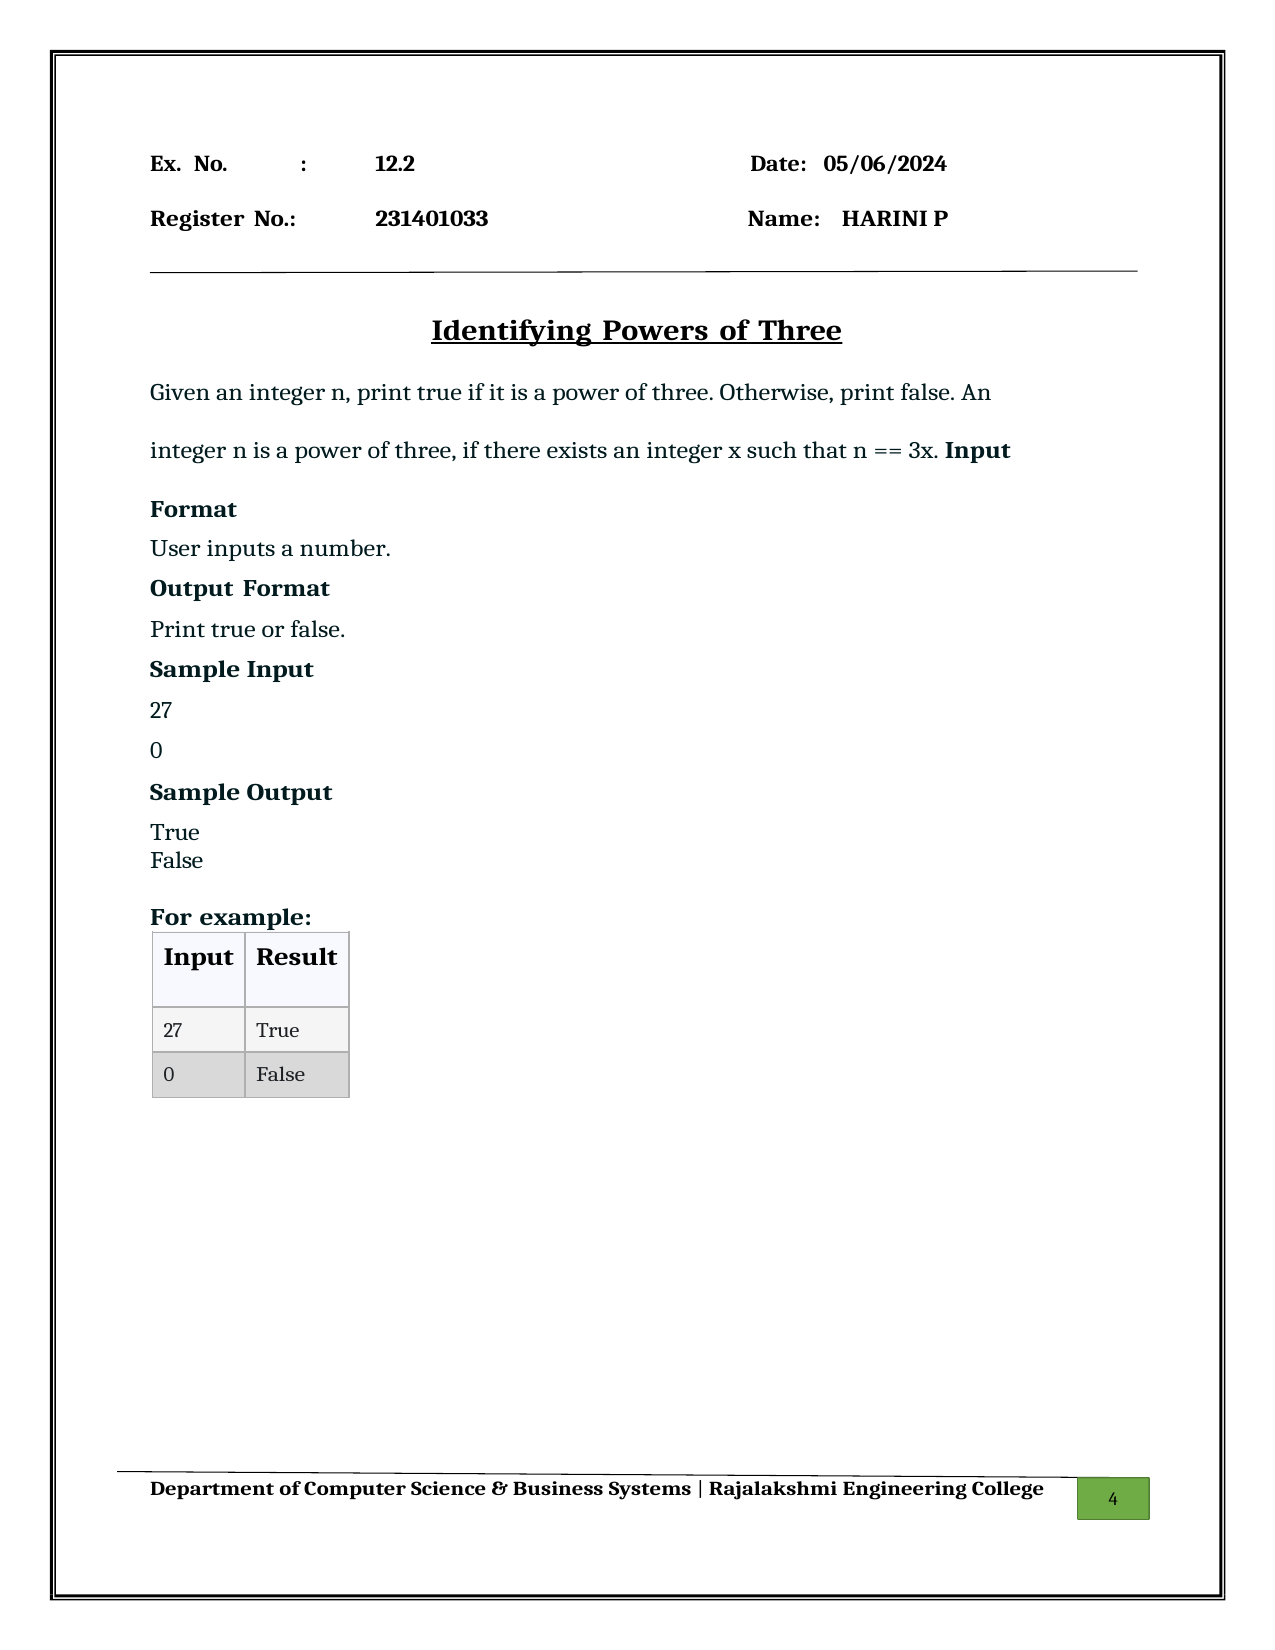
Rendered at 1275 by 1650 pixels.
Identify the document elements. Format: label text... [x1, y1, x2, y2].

text 27 [150, 697, 1202, 724]
subtitle Sample Output [150, 778, 1202, 806]
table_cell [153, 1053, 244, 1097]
subtitle Sample Input [150, 656, 1202, 683]
text Ex. No. : 12.2 Date: 05/06/2024 [150, 151, 1202, 177]
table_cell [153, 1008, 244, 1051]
subtitle Identifying Powers of Three [72, 314, 1202, 348]
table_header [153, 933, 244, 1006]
text Register No.: 231401033 Name: HARINI P [150, 206, 1202, 233]
text 0 [150, 737, 1202, 765]
text True False [150, 819, 222, 875]
subtitle For example: [150, 904, 1202, 931]
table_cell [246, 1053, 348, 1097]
text User inputs a number. Output Format Print true or false. [150, 535, 398, 643]
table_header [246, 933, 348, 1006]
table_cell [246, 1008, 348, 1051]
text Given an integer n, print true if it is a power of three. Otherwise, print false. An integer n is a power of three, if there exists an integer x such that n == 3x. Input Format [150, 354, 1022, 529]
